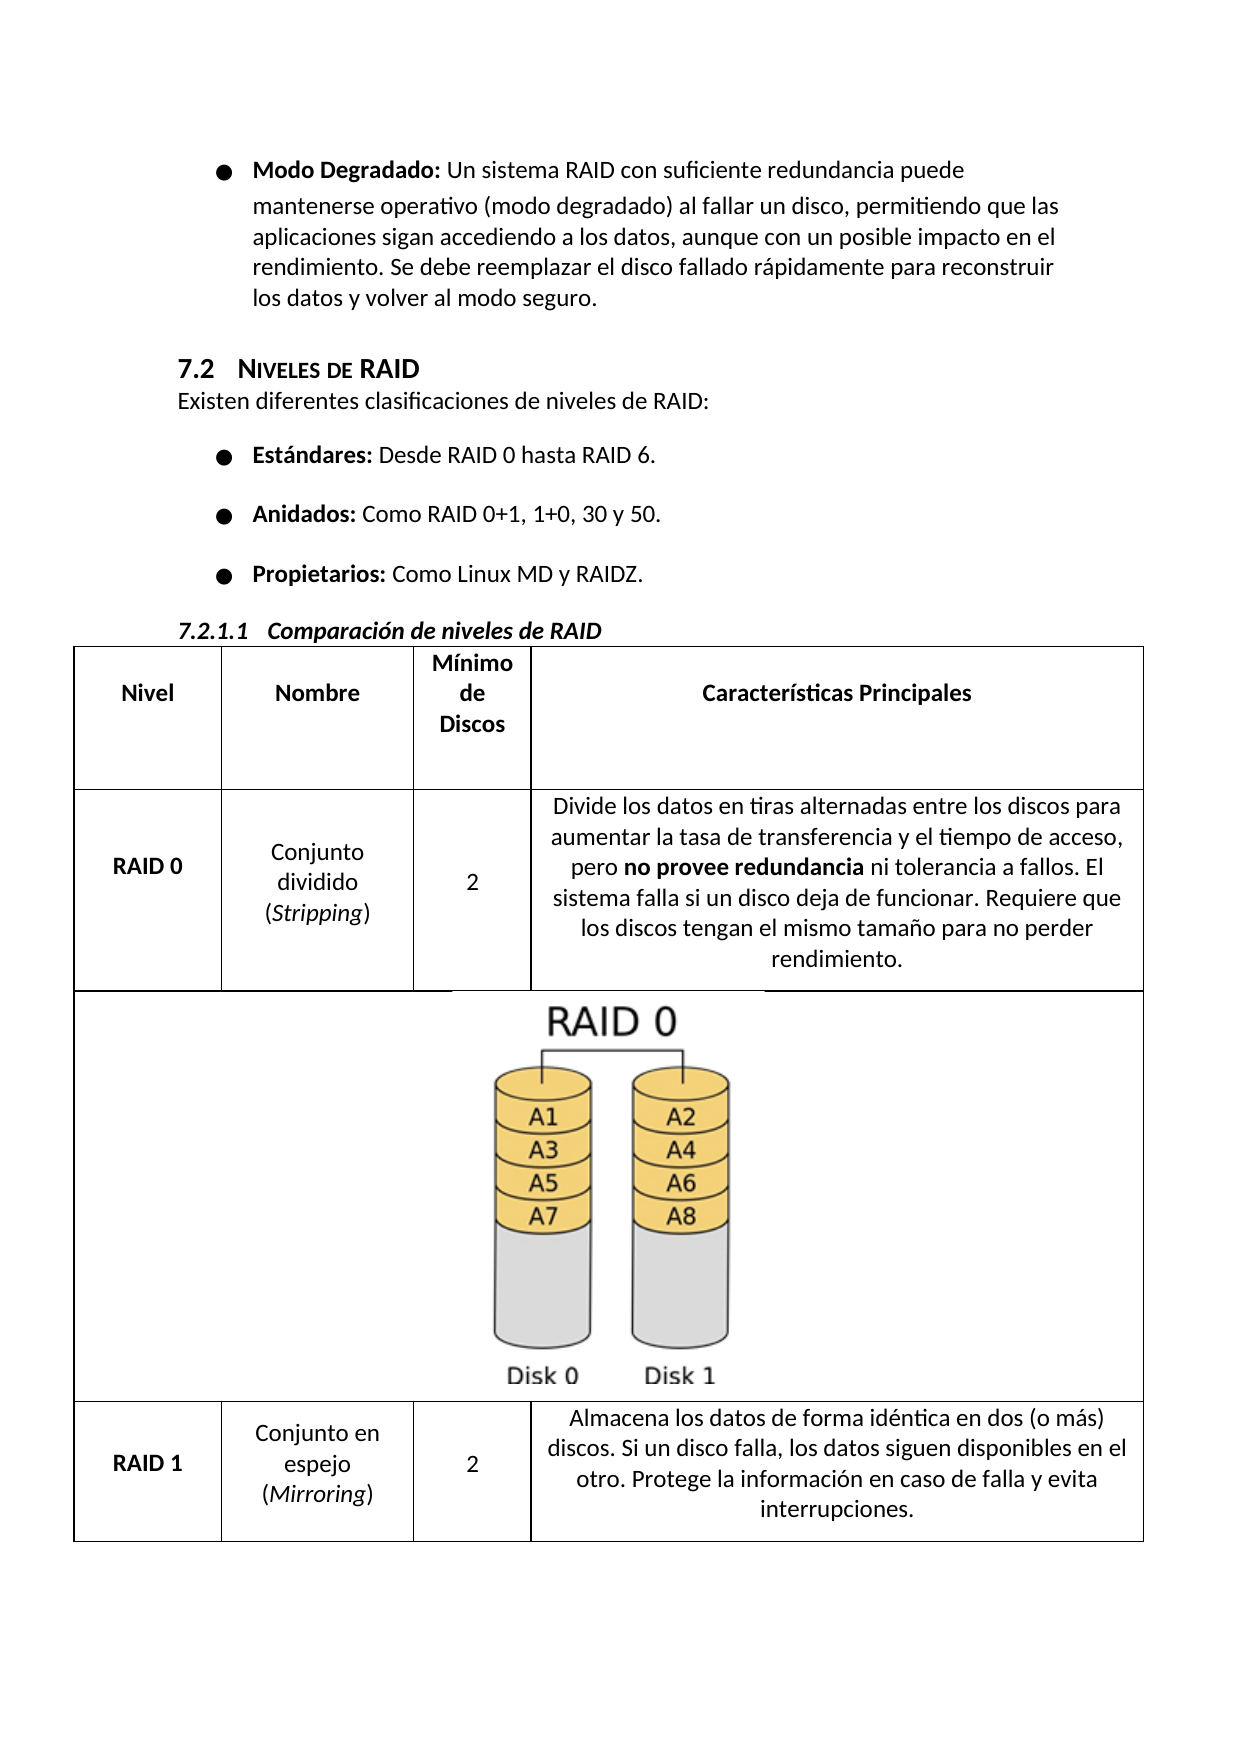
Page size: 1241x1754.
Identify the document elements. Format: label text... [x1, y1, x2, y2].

table_cell RAID 1 [75, 1402, 221, 1541]
table_cell Conjunto en espejo (Mirroring) [222, 1402, 413, 1541]
list Modo Degradado: Un sistema RAID con suficiente redundancia puede mantenerse operativo (modo degradado) al fallar un disco, permitiendo que las aplicaciones sigan accediendo a los datos, aunque con un posible impacto en el rendimiento. Se debe reemplazar el disco fallado rápidamente para reconstruir los datos y volver al modo seguro. [215, 148, 1063, 312]
list Anidados: Como RAID 0+1, 1+0, 30 y 50. [215, 492, 1063, 535]
table_cell 2 [414, 790, 530, 990]
subtitle Comparación de niveles de RAID [177, 615, 1063, 646]
table_header Características Principales [532, 647, 1143, 789]
table_header Mínimo de Discos [414, 647, 530, 789]
text Existen diferentes clasificaciones de niveles de RAID: [177, 386, 1063, 416]
table_header Nivel [75, 647, 221, 789]
table_cell Divide los datos en tiras alternadas entre los discos para aumentar la tasa de transferencia y el tiempo de acceso, pero no provee redundancia ni tolerancia a fallos. El sistema falla si un disco deja de funcionar. Requiere que los discos tengan el mismo tamaño para no perder rendimiento. [532, 790, 1143, 990]
table_header Nombre [222, 647, 413, 789]
table_cell Almacena los datos de forma idéntica en dos (o más) discos. Si un disco falla, los datos siguen disponibles en el otro. Protege la información en caso de falla y evita interrupciones. [532, 1402, 1143, 1541]
table_cell RAID 0 [75, 790, 221, 990]
table_cell 2 [414, 1402, 530, 1541]
table_cell Conjunto dividido (Stripping) [222, 790, 413, 990]
list Estándares: Desde RAID 0 hasta RAID 6. [215, 433, 1063, 475]
list Propietarios: Como Linux MD y RAIDZ. [215, 551, 1063, 594]
subtitle Niveles de RAID [177, 350, 1063, 386]
picture [452, 991, 765, 1384]
table_cell [75, 992, 1143, 1401]
